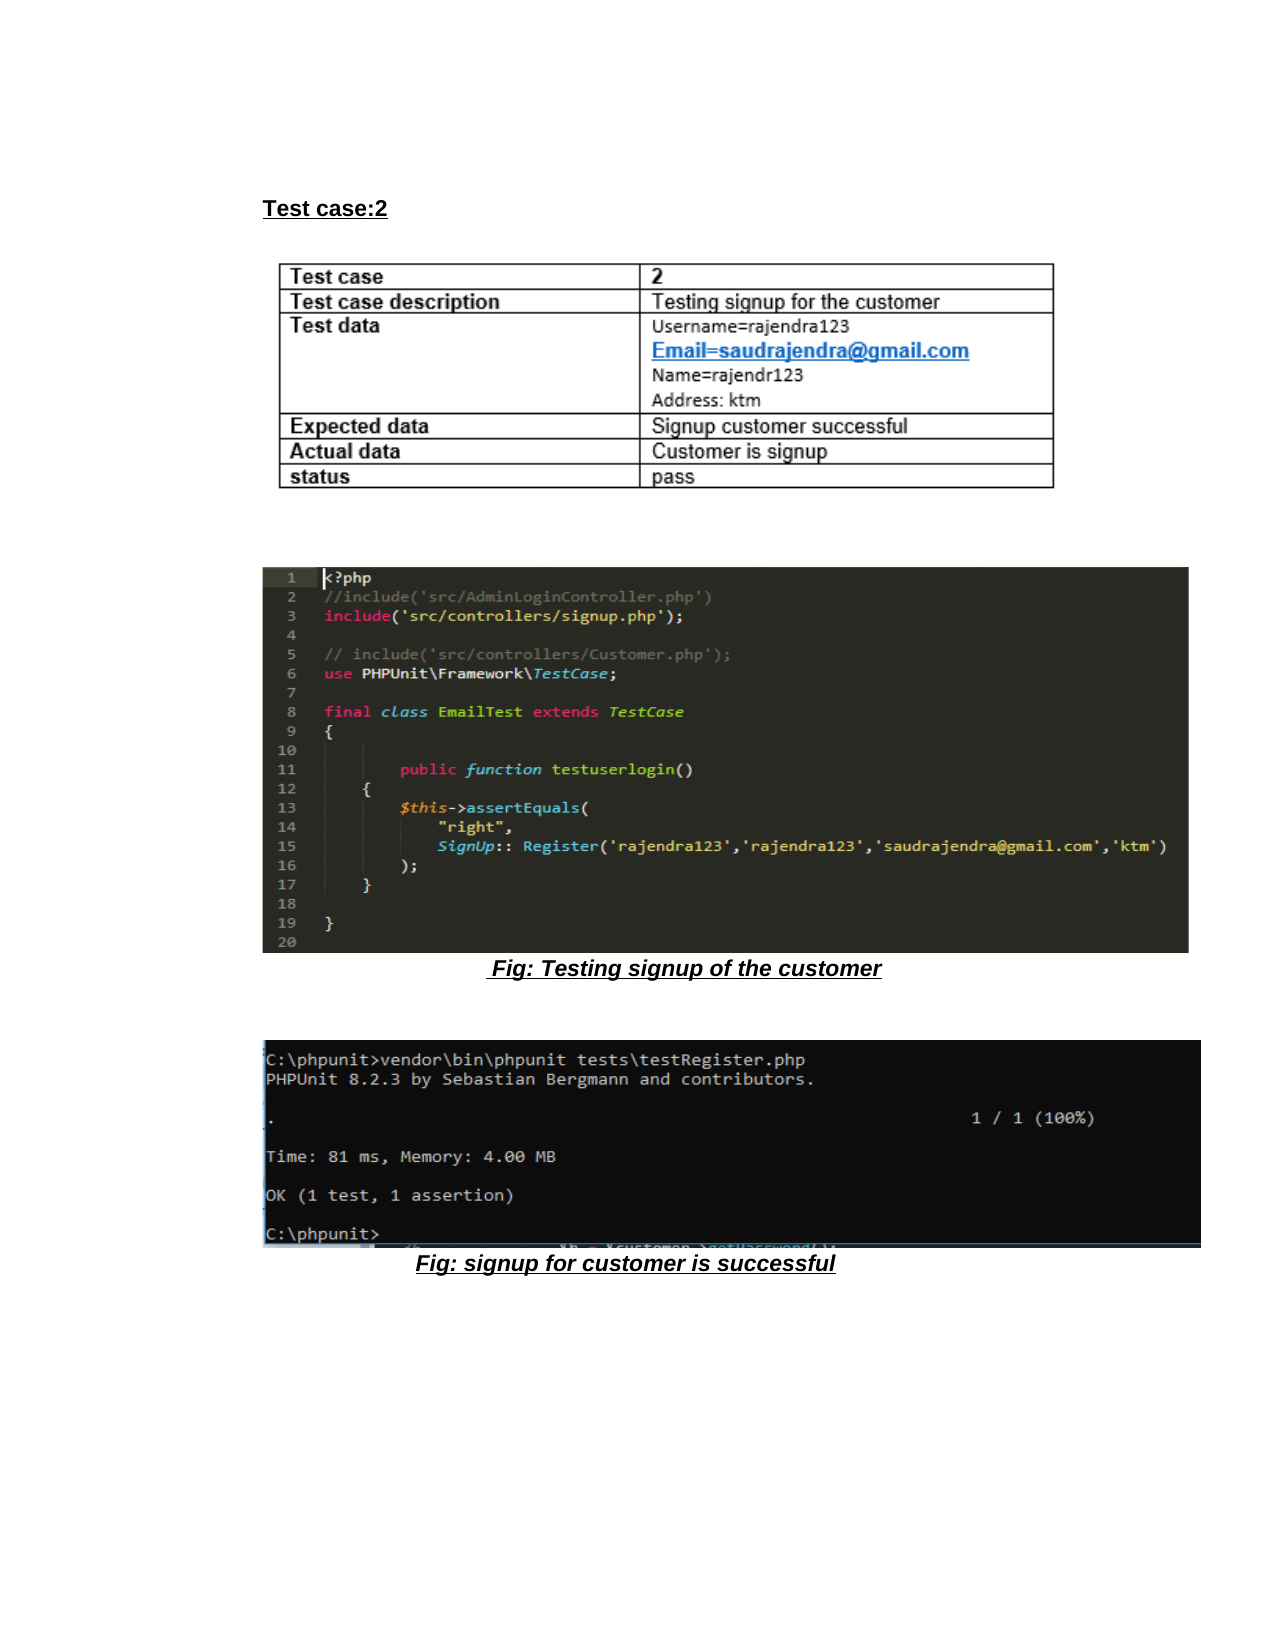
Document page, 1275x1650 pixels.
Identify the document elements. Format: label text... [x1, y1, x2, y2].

picture [262, 567, 1189, 953]
list Fig: Testing signup of the customer [262, 955, 1125, 981]
list Fig: signup for customer is successful [262, 1250, 1125, 1276]
picture [262, 1040, 1201, 1248]
picture [262, 252, 1081, 509]
list Test case:2 [262, 195, 1125, 221]
